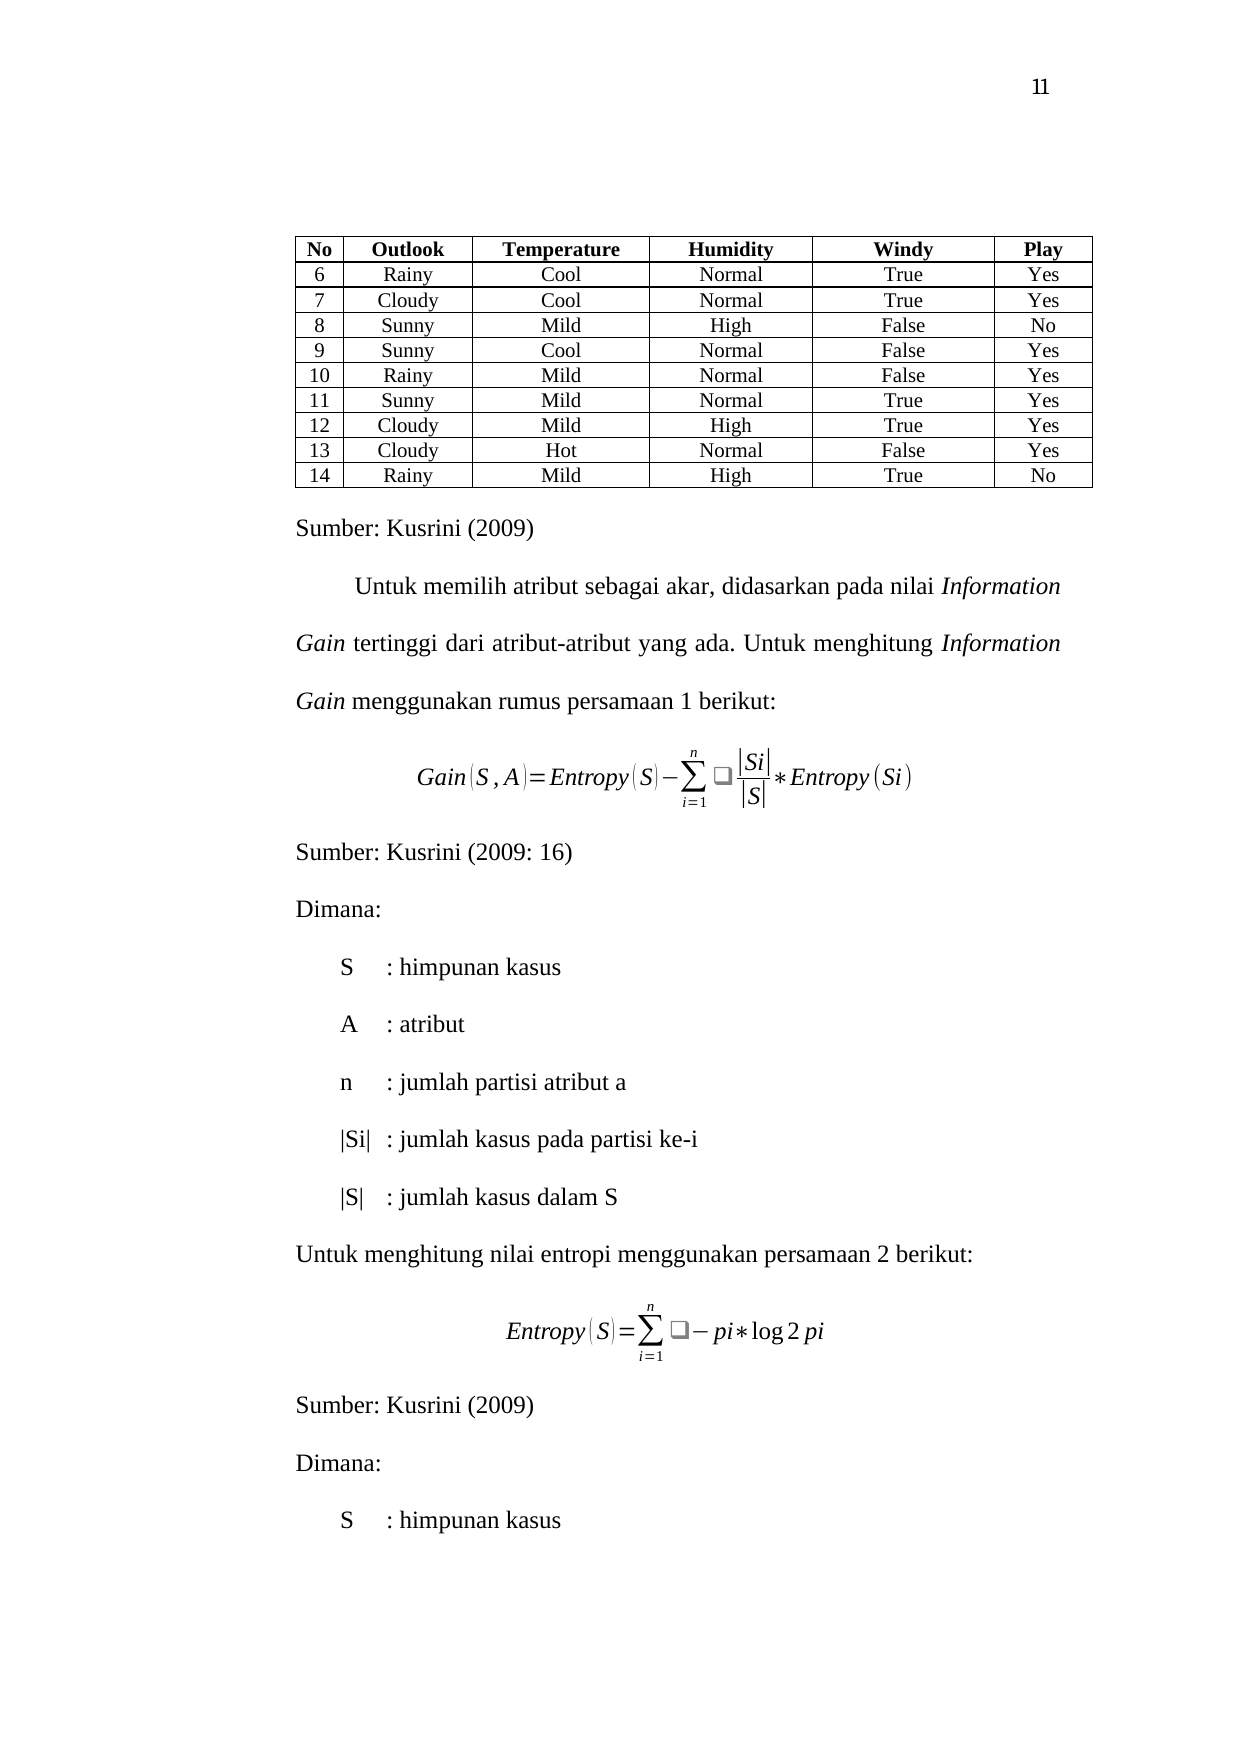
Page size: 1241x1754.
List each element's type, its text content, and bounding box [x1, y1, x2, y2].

table_cell Yes [995, 388, 1092, 412]
table_header Windy [813, 237, 994, 261]
table_cell False [813, 338, 994, 362]
text Sumber: Kusrini (2009) [295, 1391, 1063, 1419]
table_cell 8 [296, 313, 343, 337]
text Sumber: Kusrini (2009: 16) [295, 837, 1063, 866]
table_cell 10 [296, 363, 343, 387]
table_header Temperature [473, 237, 649, 261]
table_cell True [813, 263, 994, 286]
table_header Humidity [650, 237, 812, 261]
table_cell Cloudy [344, 413, 472, 437]
table_cell Yes [995, 263, 1092, 286]
table_cell Mild [473, 313, 649, 337]
table_cell Rainy [344, 263, 472, 286]
table_cell True [813, 463, 994, 487]
table_cell False [813, 438, 994, 462]
table_cell 12 [296, 413, 343, 437]
text S : himpunan kasus [340, 952, 1063, 981]
table_cell High [650, 313, 812, 337]
table_cell Normal [650, 388, 812, 412]
table_cell High [650, 413, 812, 437]
text Dimana: [295, 894, 1063, 923]
table_cell True [813, 413, 994, 437]
table_cell Yes [995, 413, 1092, 437]
text |S| : jumlah kasus dalam S [340, 1182, 1063, 1211]
text A : atribut [340, 1009, 1063, 1038]
table_cell Hot [473, 438, 649, 462]
text Untuk memilih atribut sebagai akar, didasarkan pada nilai Information Gain tertinggi dari atribut-atribut yang ada. Untuk menghitung Information Gain menggunakan rumus persamaan 1 berikut: [295, 571, 1063, 714]
table_header Outlook [344, 237, 472, 261]
table_cell Cloudy [344, 288, 472, 312]
table_cell False [813, 363, 994, 387]
table_cell 6 [296, 263, 343, 286]
table_cell Yes [995, 338, 1092, 362]
text Dimana: [295, 1448, 1063, 1477]
table_cell Normal [650, 288, 812, 312]
table_cell Normal [650, 338, 812, 362]
table_cell Sunny [344, 388, 472, 412]
table_header No [296, 237, 343, 261]
text |Si| : jumlah kasus pada partisi ke-i [340, 1124, 1063, 1153]
table_header Play [995, 237, 1092, 261]
table_cell Normal [650, 263, 812, 286]
table_cell Rainy [344, 363, 472, 387]
table_cell True [813, 288, 994, 312]
table_cell Mild [473, 463, 649, 487]
table_cell Rainy [344, 463, 472, 487]
text Sumber: Kusrini (2009) [295, 513, 1063, 542]
table_cell Yes [995, 363, 1092, 387]
text S : himpunan kasus [340, 1506, 1063, 1534]
table_cell Mild [473, 388, 649, 412]
table_cell False [813, 313, 994, 337]
table_cell Normal [650, 438, 812, 462]
text n : jumlah partisi atribut a [340, 1067, 1063, 1096]
table_cell Sunny [344, 313, 472, 337]
table_cell Sunny [344, 338, 472, 362]
table_cell Cool [473, 288, 649, 312]
table_cell Yes [995, 438, 1092, 462]
text Untuk menghitung nilai entropi menggunakan persamaan 2 berikut: [295, 1239, 1063, 1268]
table_cell Mild [473, 413, 649, 437]
table_cell Cloudy [344, 438, 472, 462]
table_cell 13 [296, 438, 343, 462]
table_cell 7 [296, 288, 343, 312]
table_cell Cool [473, 338, 649, 362]
table_cell No [995, 313, 1092, 337]
table_cell Cool [473, 263, 649, 286]
table_cell 9 [296, 338, 343, 362]
table_cell True [813, 388, 994, 412]
table_cell Normal [650, 363, 812, 387]
table_cell 14 [296, 463, 343, 487]
table_cell No [995, 463, 1092, 487]
table_cell 11 [296, 388, 343, 412]
table_cell High [650, 463, 812, 487]
table_cell Yes [995, 288, 1092, 312]
table_cell Mild [473, 363, 649, 387]
